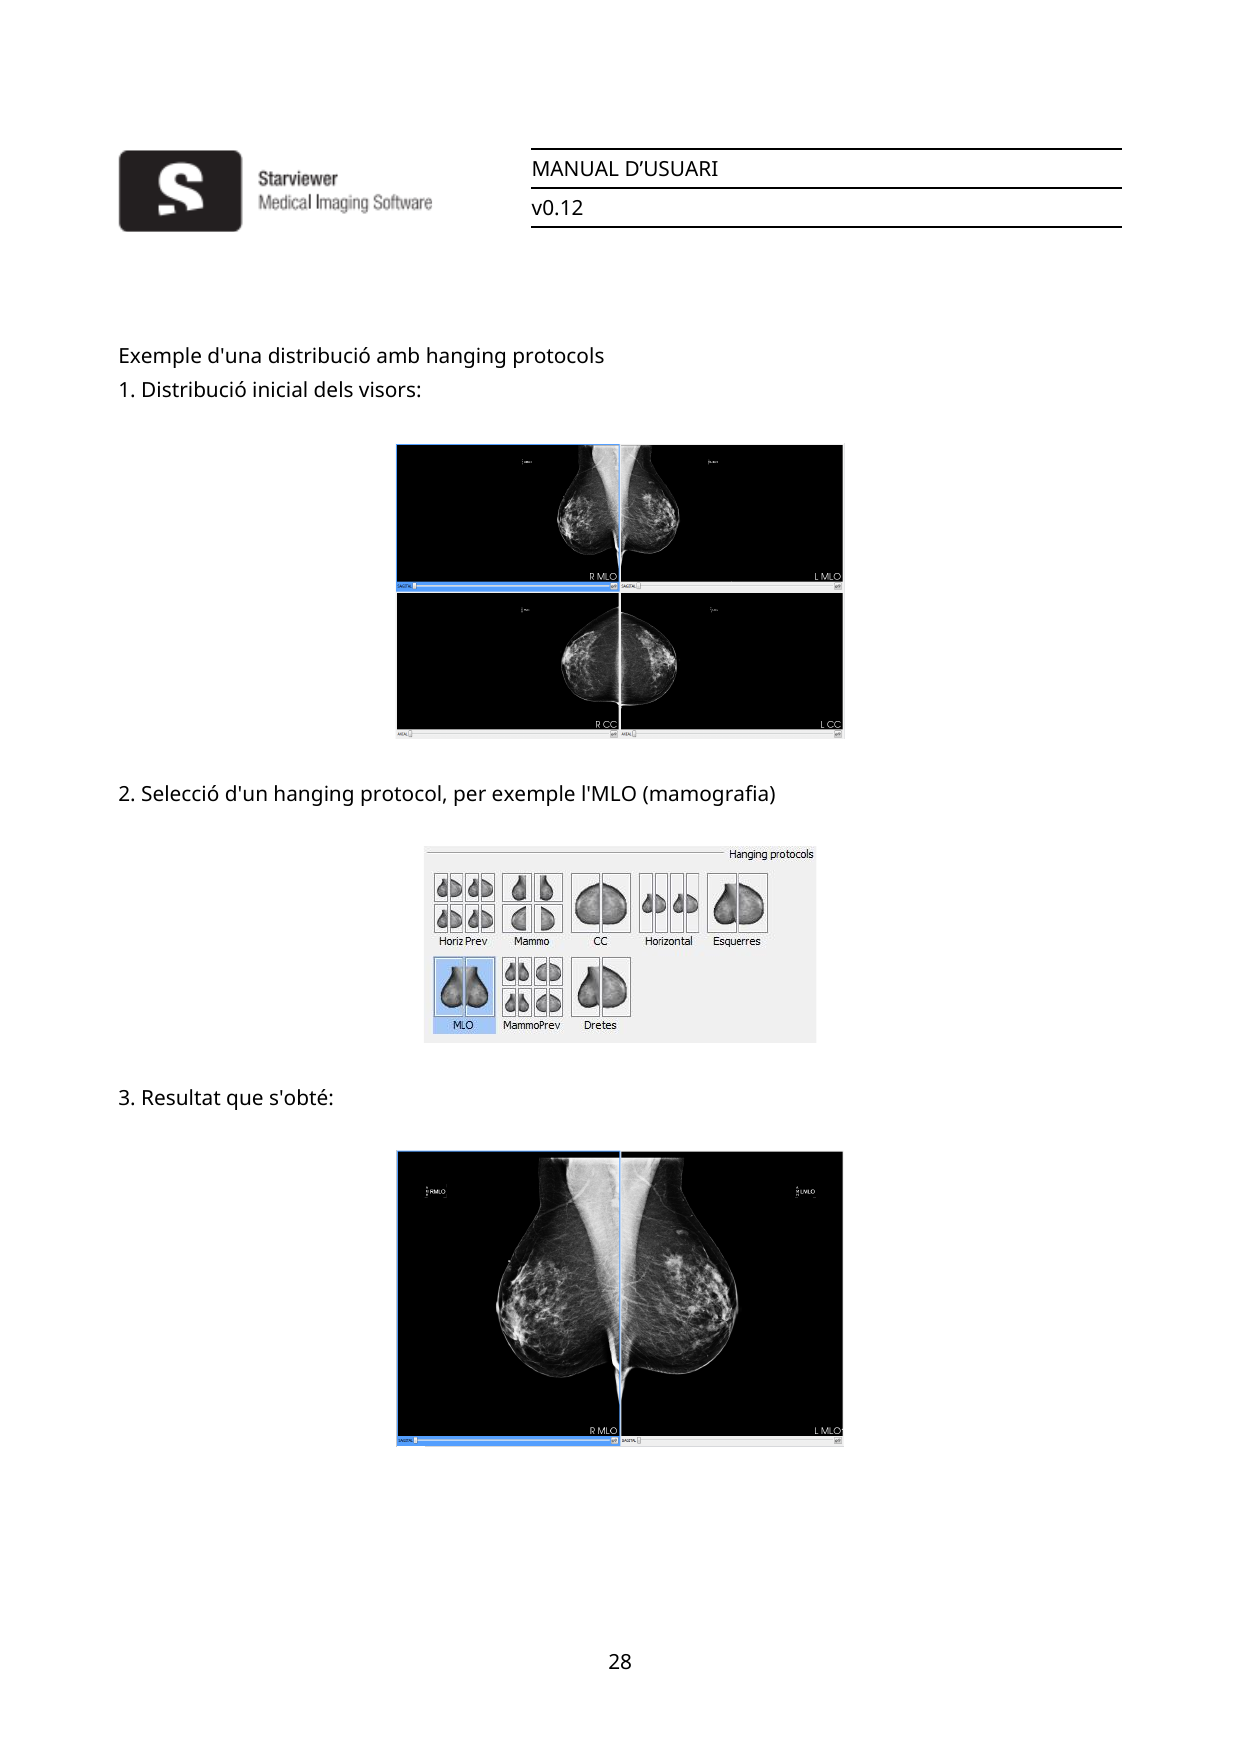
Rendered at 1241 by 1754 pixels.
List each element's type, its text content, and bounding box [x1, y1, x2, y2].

picture [395, 443, 845, 739]
text 2. Selecció d'un hanging protocol, per exemple l'MLO (mamografia) [118, 779, 1122, 807]
text 1. Distribució inicial dels visors: [118, 376, 1122, 404]
text 3. Resultat que s'obté: [118, 1083, 1122, 1111]
picture [396, 1150, 844, 1447]
picture [423, 846, 817, 1043]
text Exemple d'una distribució amb hanging protocols [118, 341, 1122, 370]
